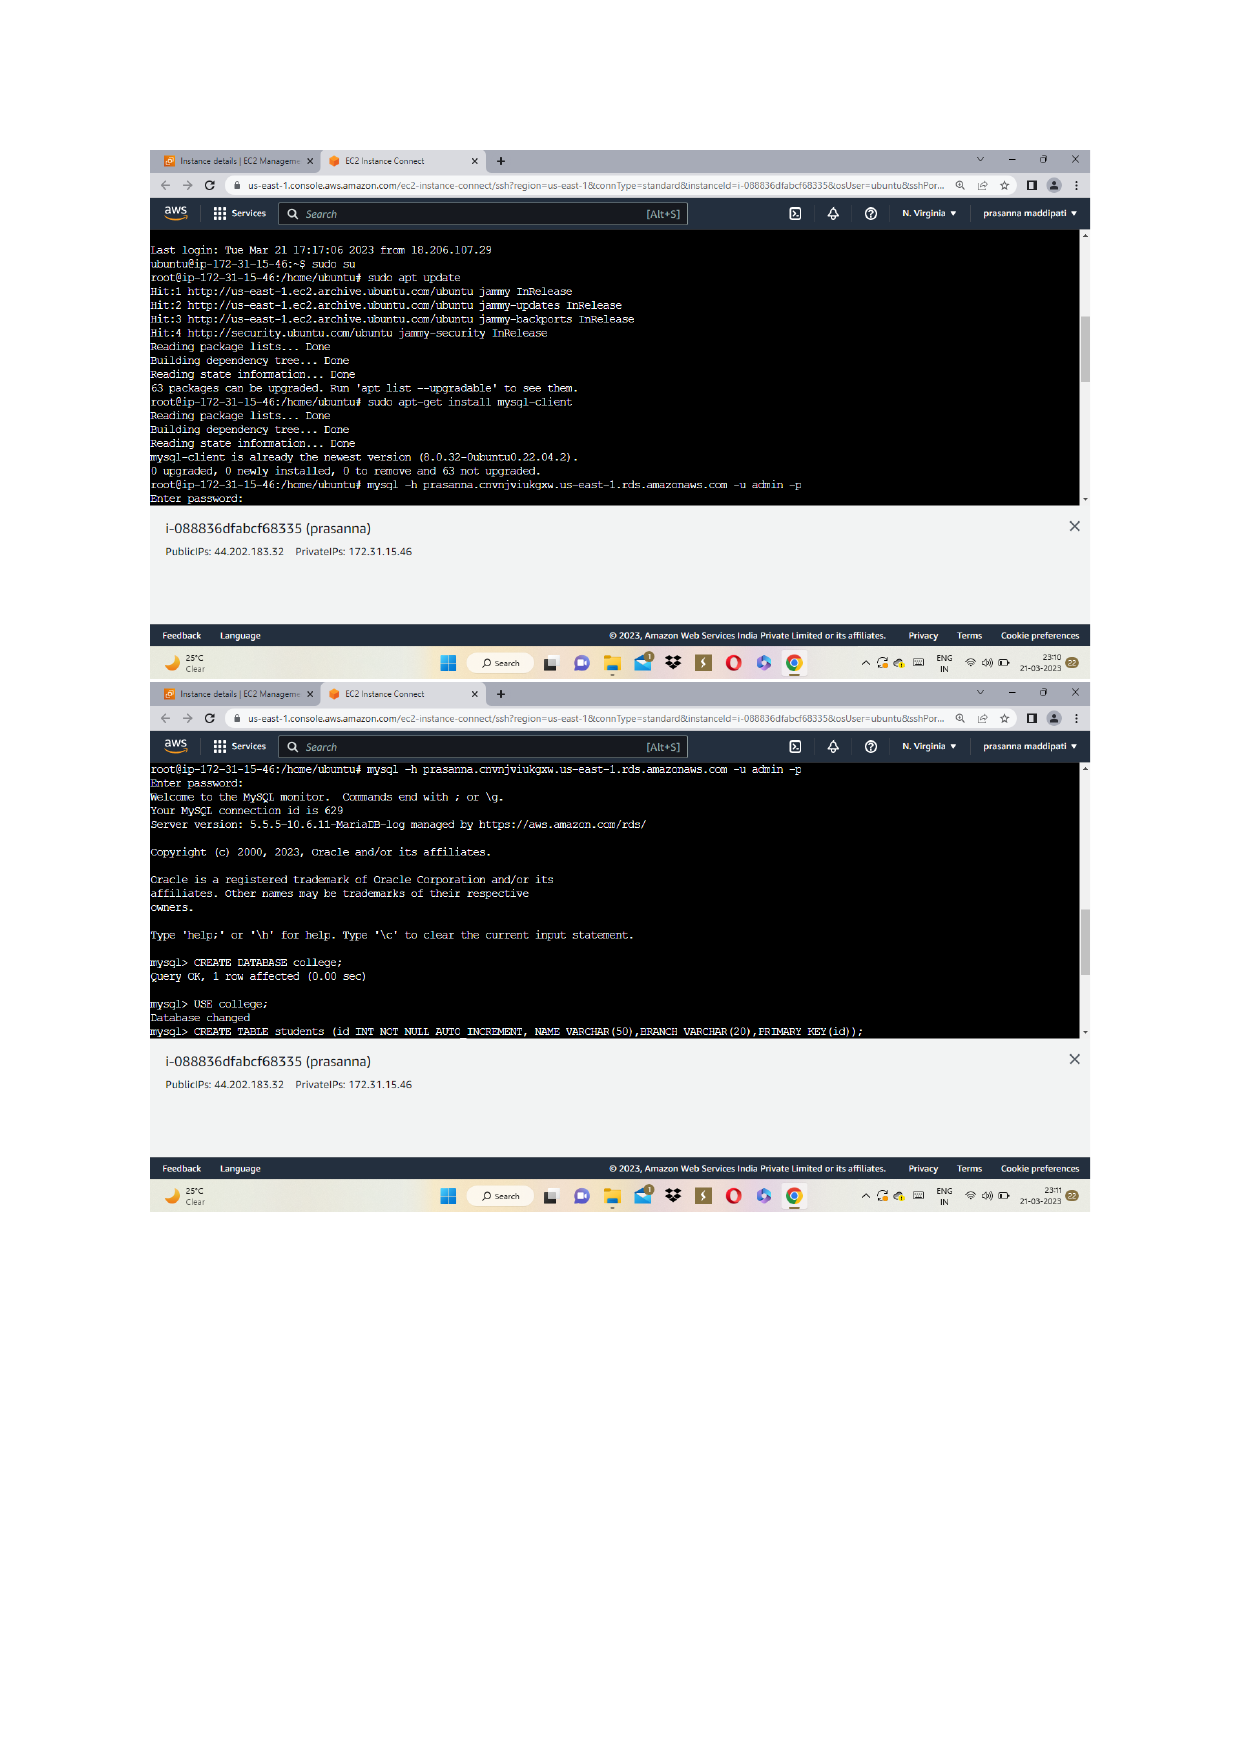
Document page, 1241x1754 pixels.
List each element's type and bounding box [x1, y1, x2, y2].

picture [150, 150, 1091, 679]
picture [150, 682, 1091, 1212]
